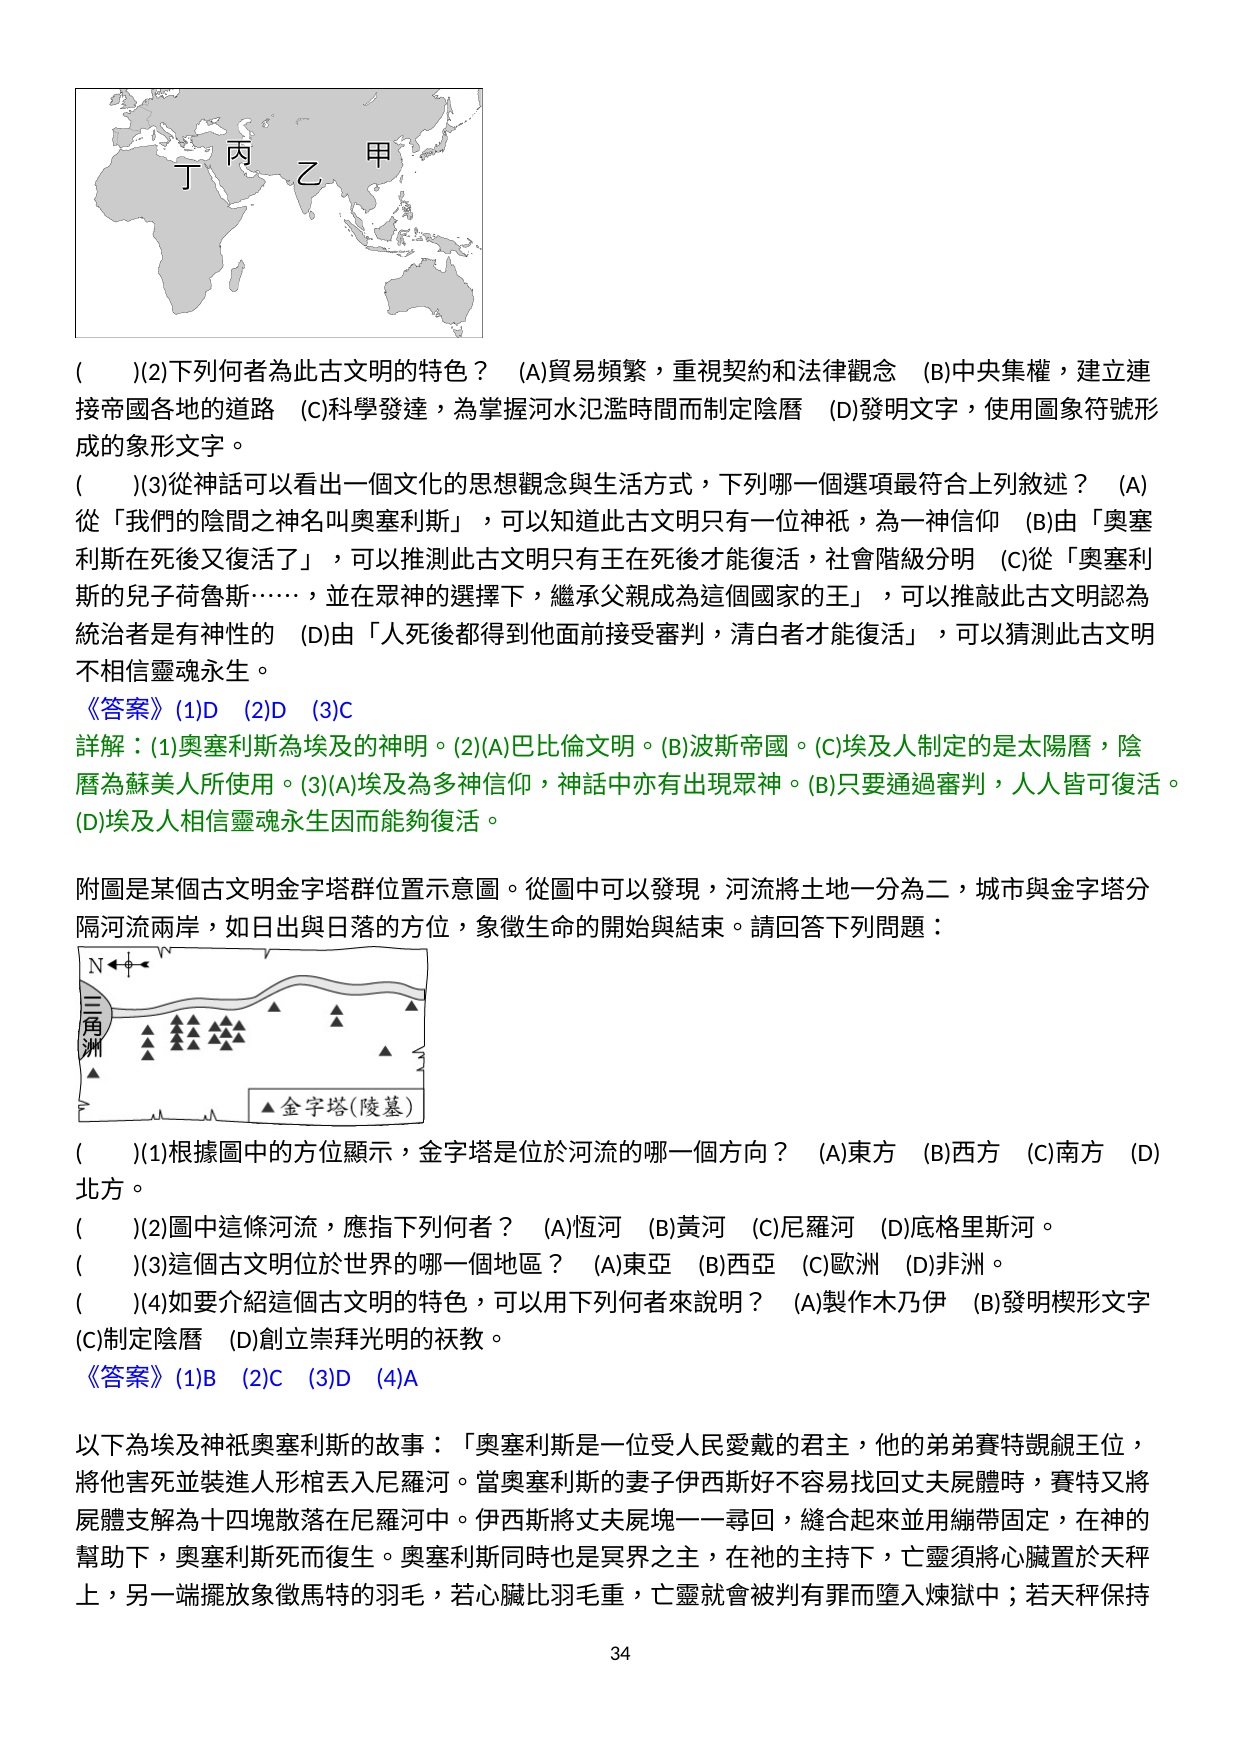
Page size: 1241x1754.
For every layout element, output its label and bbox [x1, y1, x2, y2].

picture [75, 944, 433, 1129]
picture [75, 88, 483, 338]
